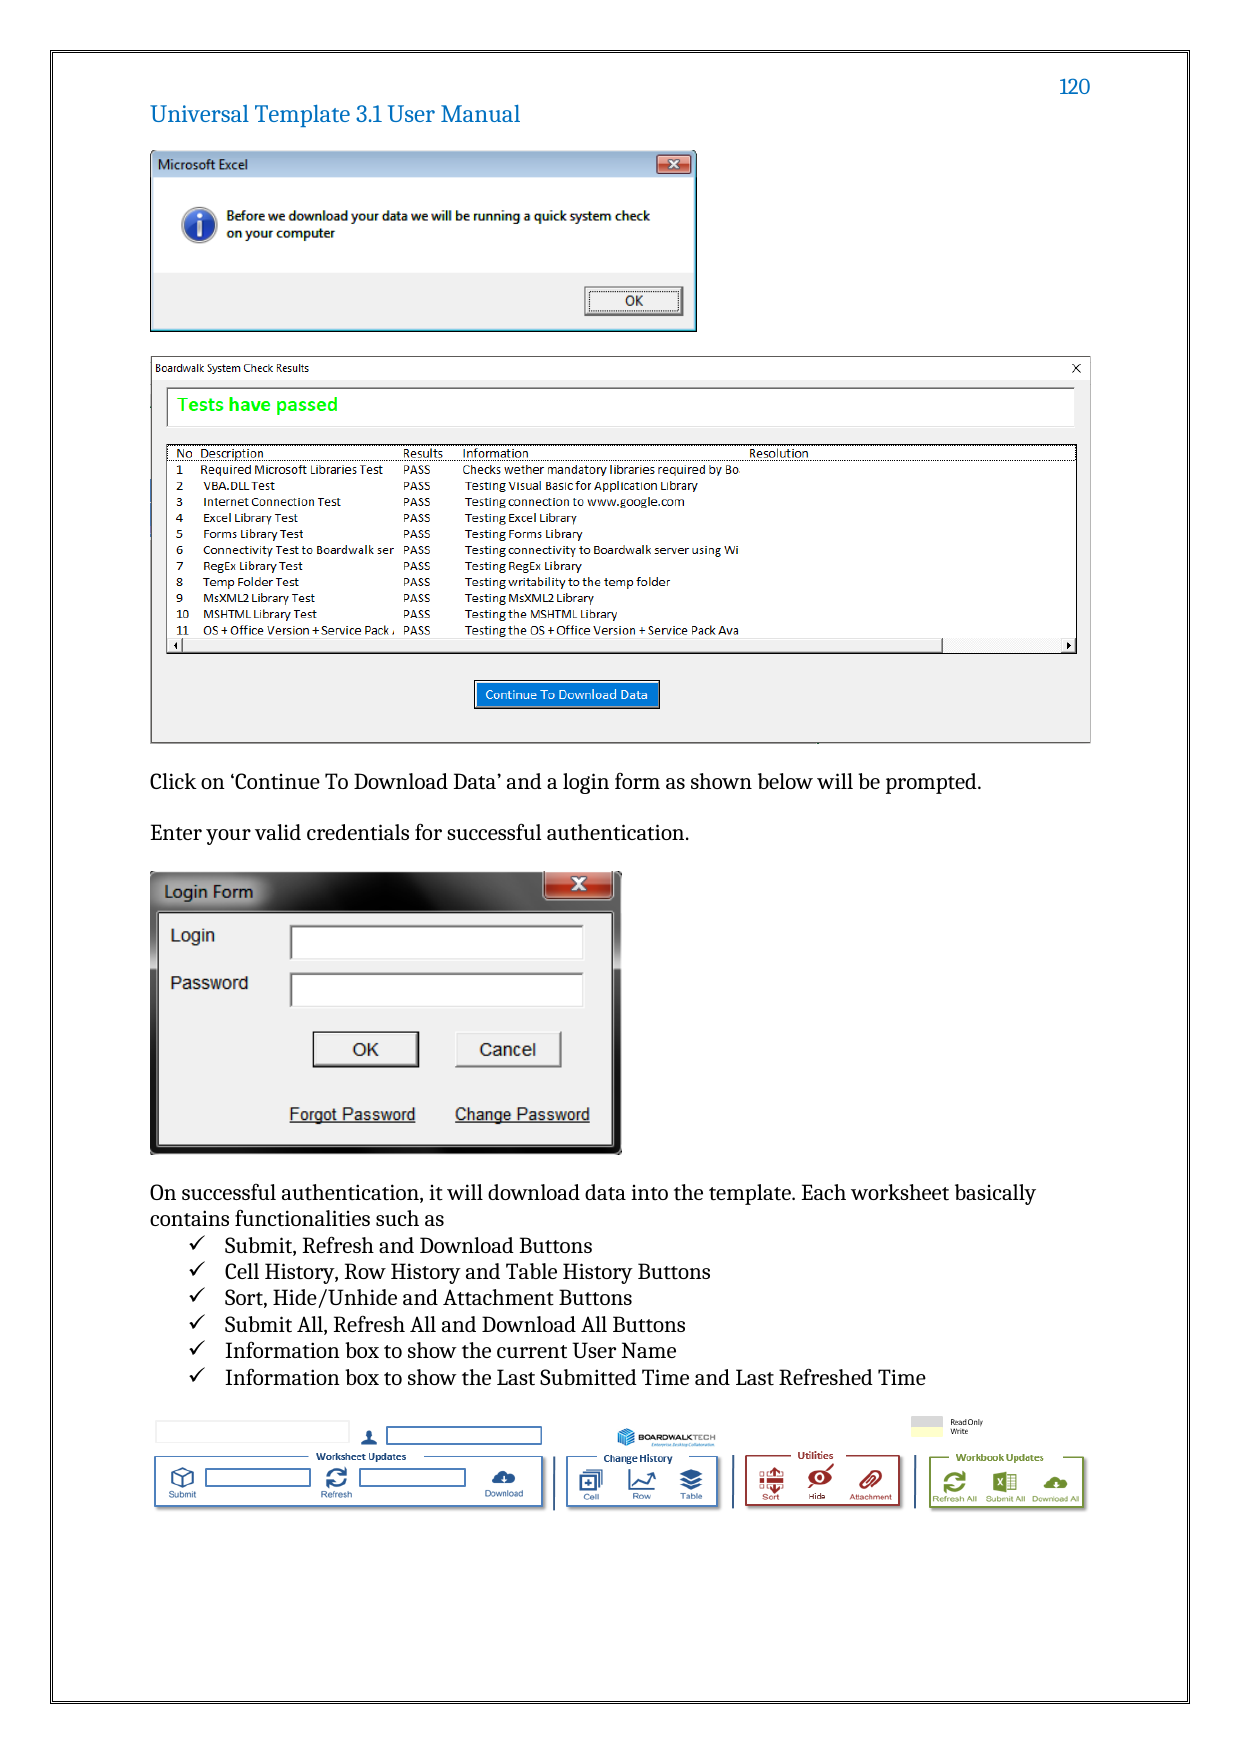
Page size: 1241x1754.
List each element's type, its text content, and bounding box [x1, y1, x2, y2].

picture [150, 871, 622, 1155]
list Cell History, Row History and Table History Buttons [187, 1259, 1090, 1285]
picture [150, 1415, 1089, 1513]
list Information box to show the current User Name [187, 1338, 1090, 1364]
picture [150, 356, 1091, 744]
text Enter your valid credentials for successful authentication. [150, 820, 1090, 846]
list Information box to show the Last Submitted Time and Last Refreshed Time [187, 1364, 1090, 1391]
text On successful authentication, it will download data into the template. Each worksheet basically contains functionalities such as [150, 1180, 1090, 1232]
list Sort, Hide/Unhide and Attachment Buttons [187, 1285, 1090, 1312]
list Submit All, Refresh All and Download All Buttons [187, 1312, 1090, 1338]
list Submit, Refresh and Download Buttons [187, 1232, 1090, 1259]
picture [150, 150, 697, 332]
text Click on ‘Continue To Download Data’ and a login form as shown below will be prompted. [150, 769, 1090, 795]
